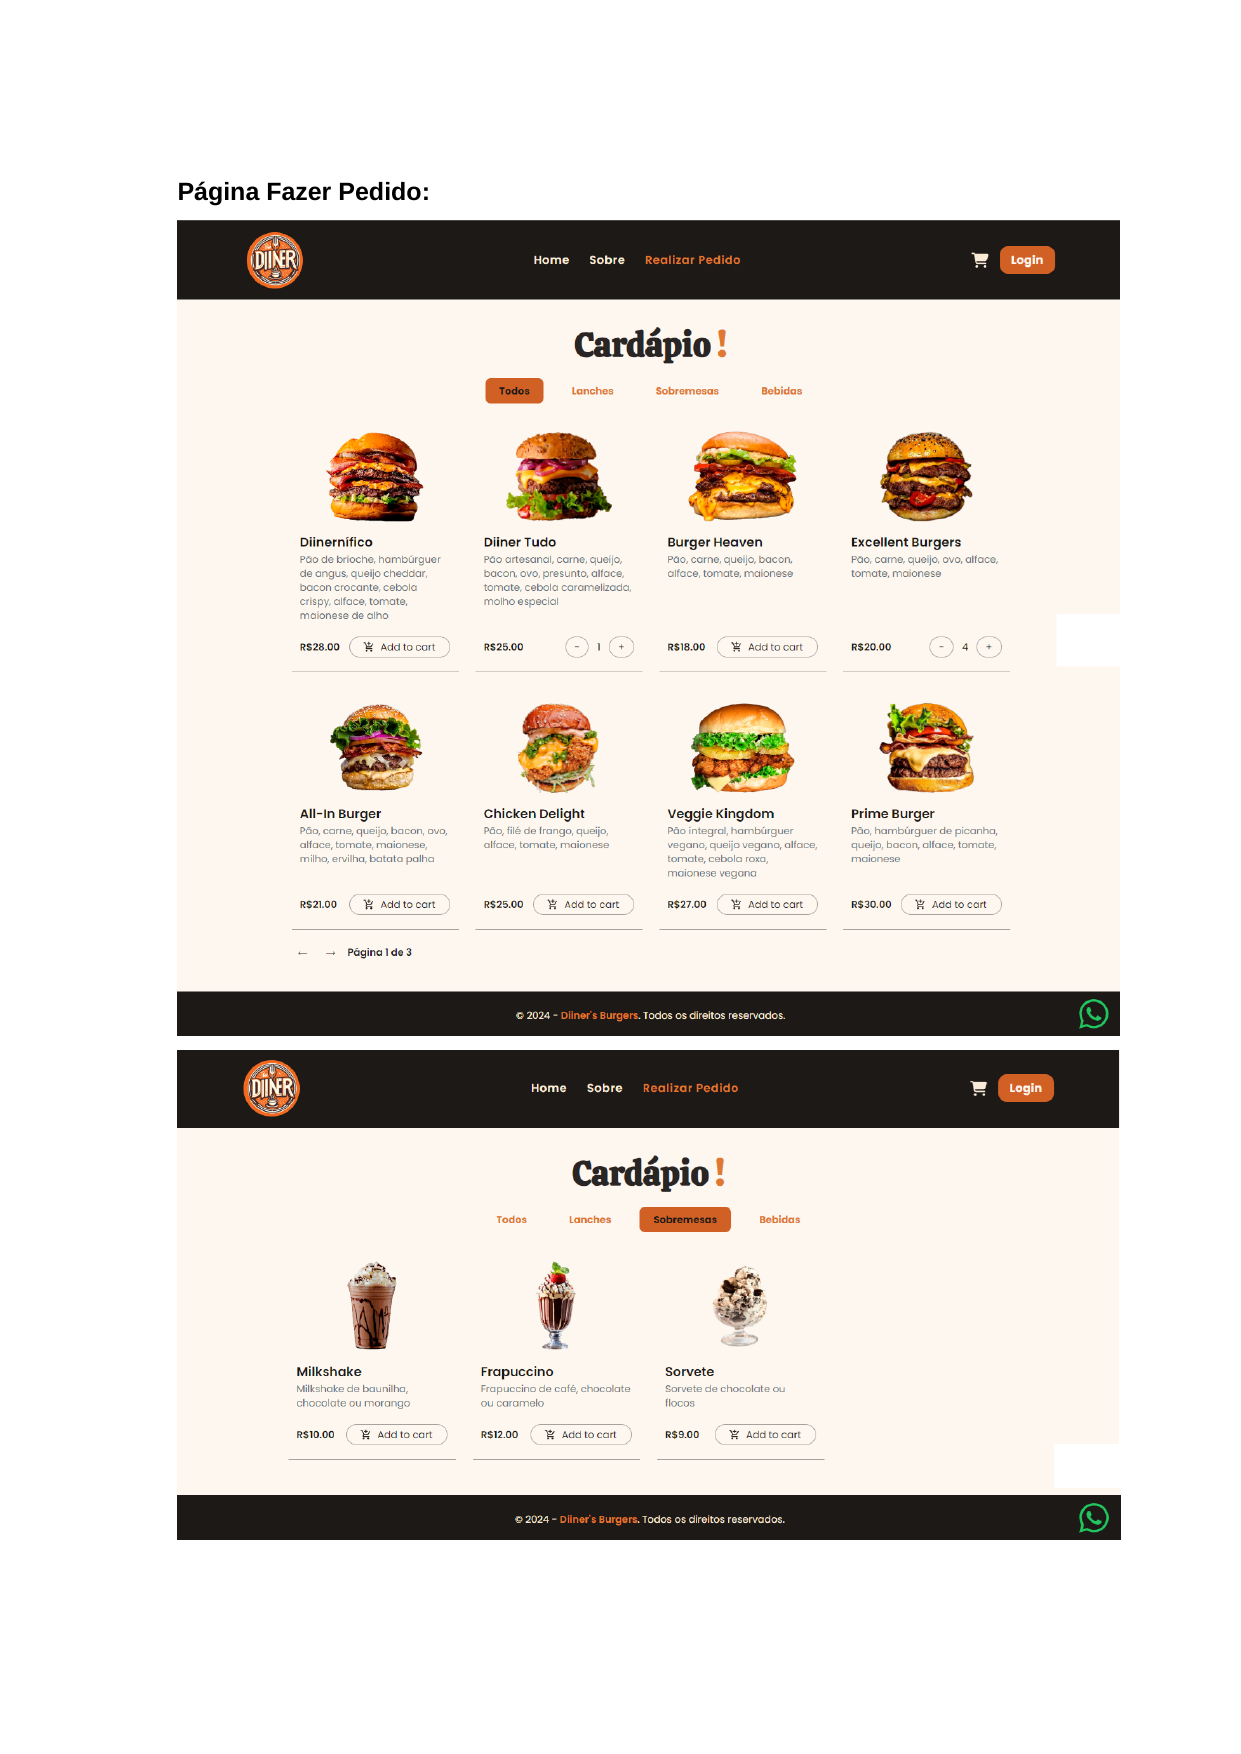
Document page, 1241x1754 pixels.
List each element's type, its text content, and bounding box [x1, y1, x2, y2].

text Página Fazer Pedido: [177, 177, 1122, 206]
picture [177, 1050, 1121, 1540]
picture [177, 220, 1120, 1036]
